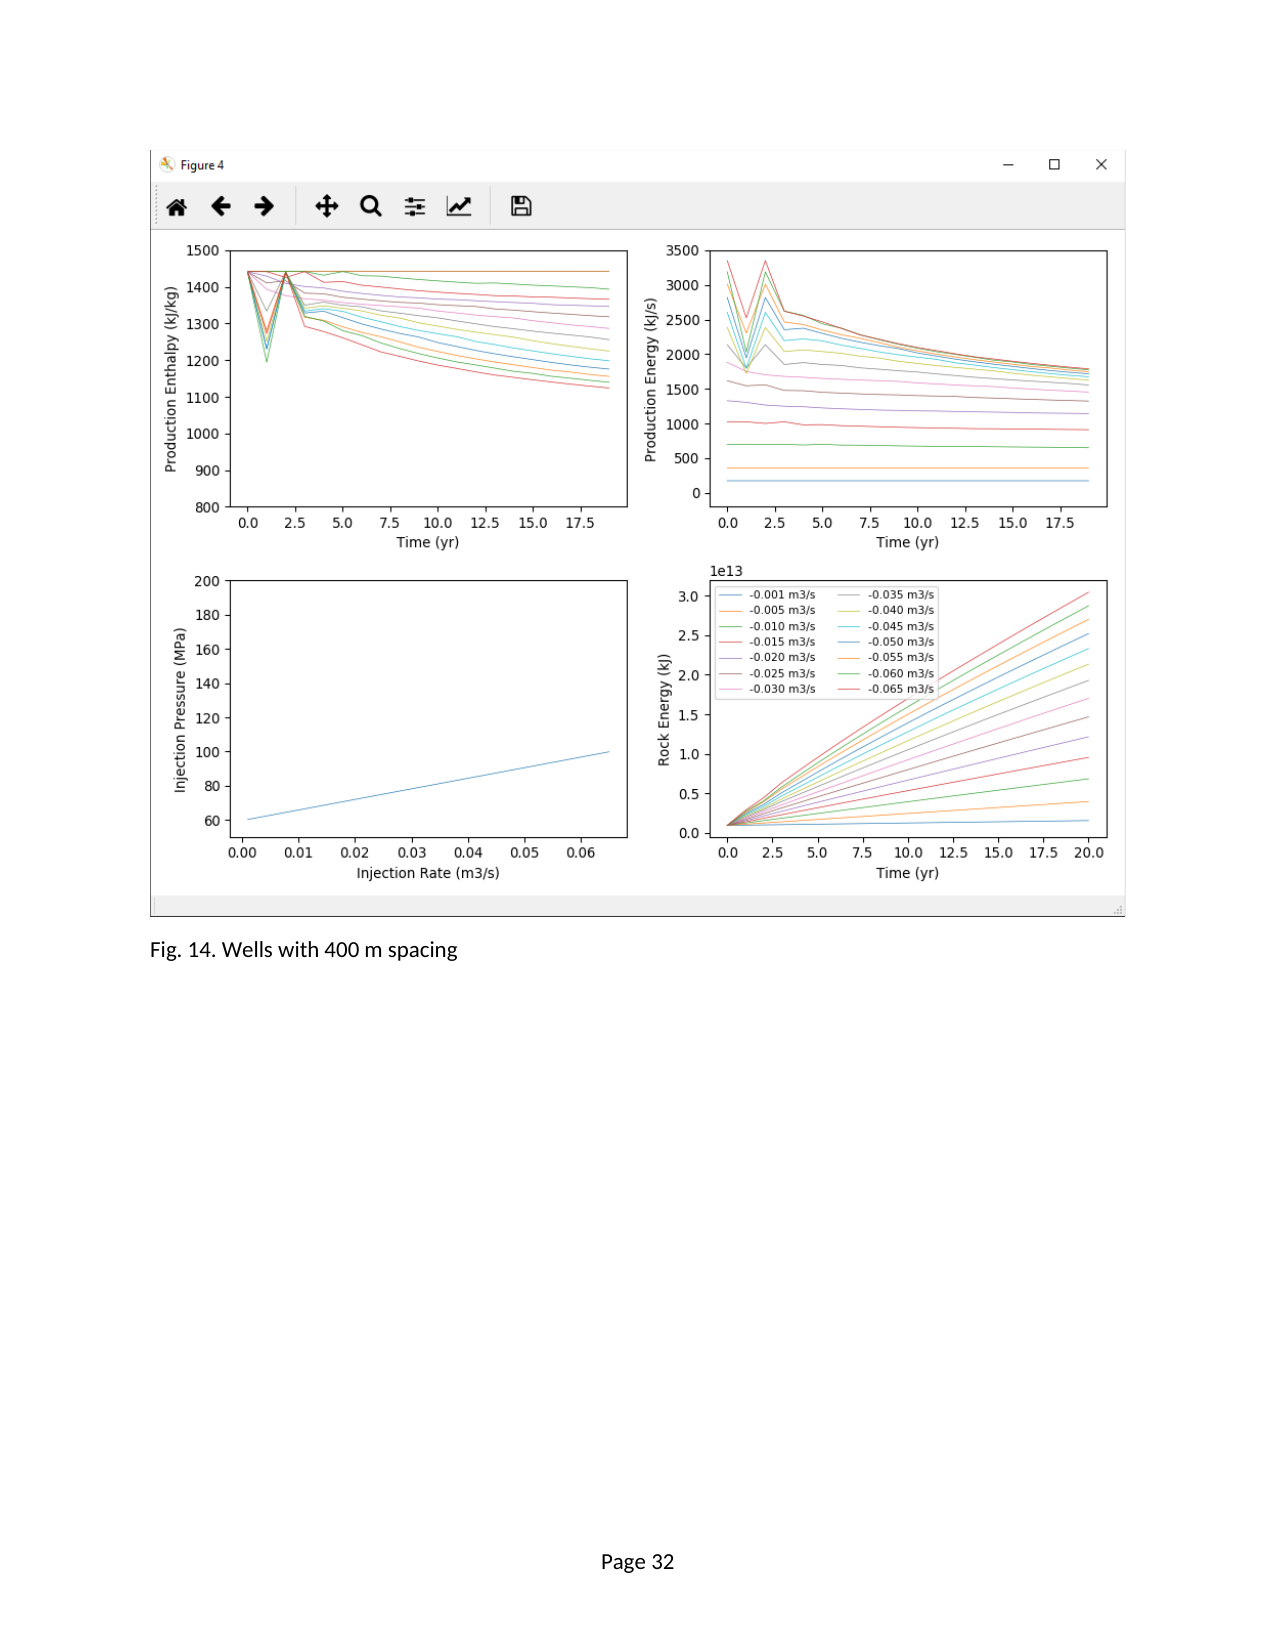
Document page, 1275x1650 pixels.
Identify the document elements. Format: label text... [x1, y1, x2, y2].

text Fig. 14. Wells with 400 m spacing [150, 935, 1125, 963]
picture [150, 150, 1125, 917]
